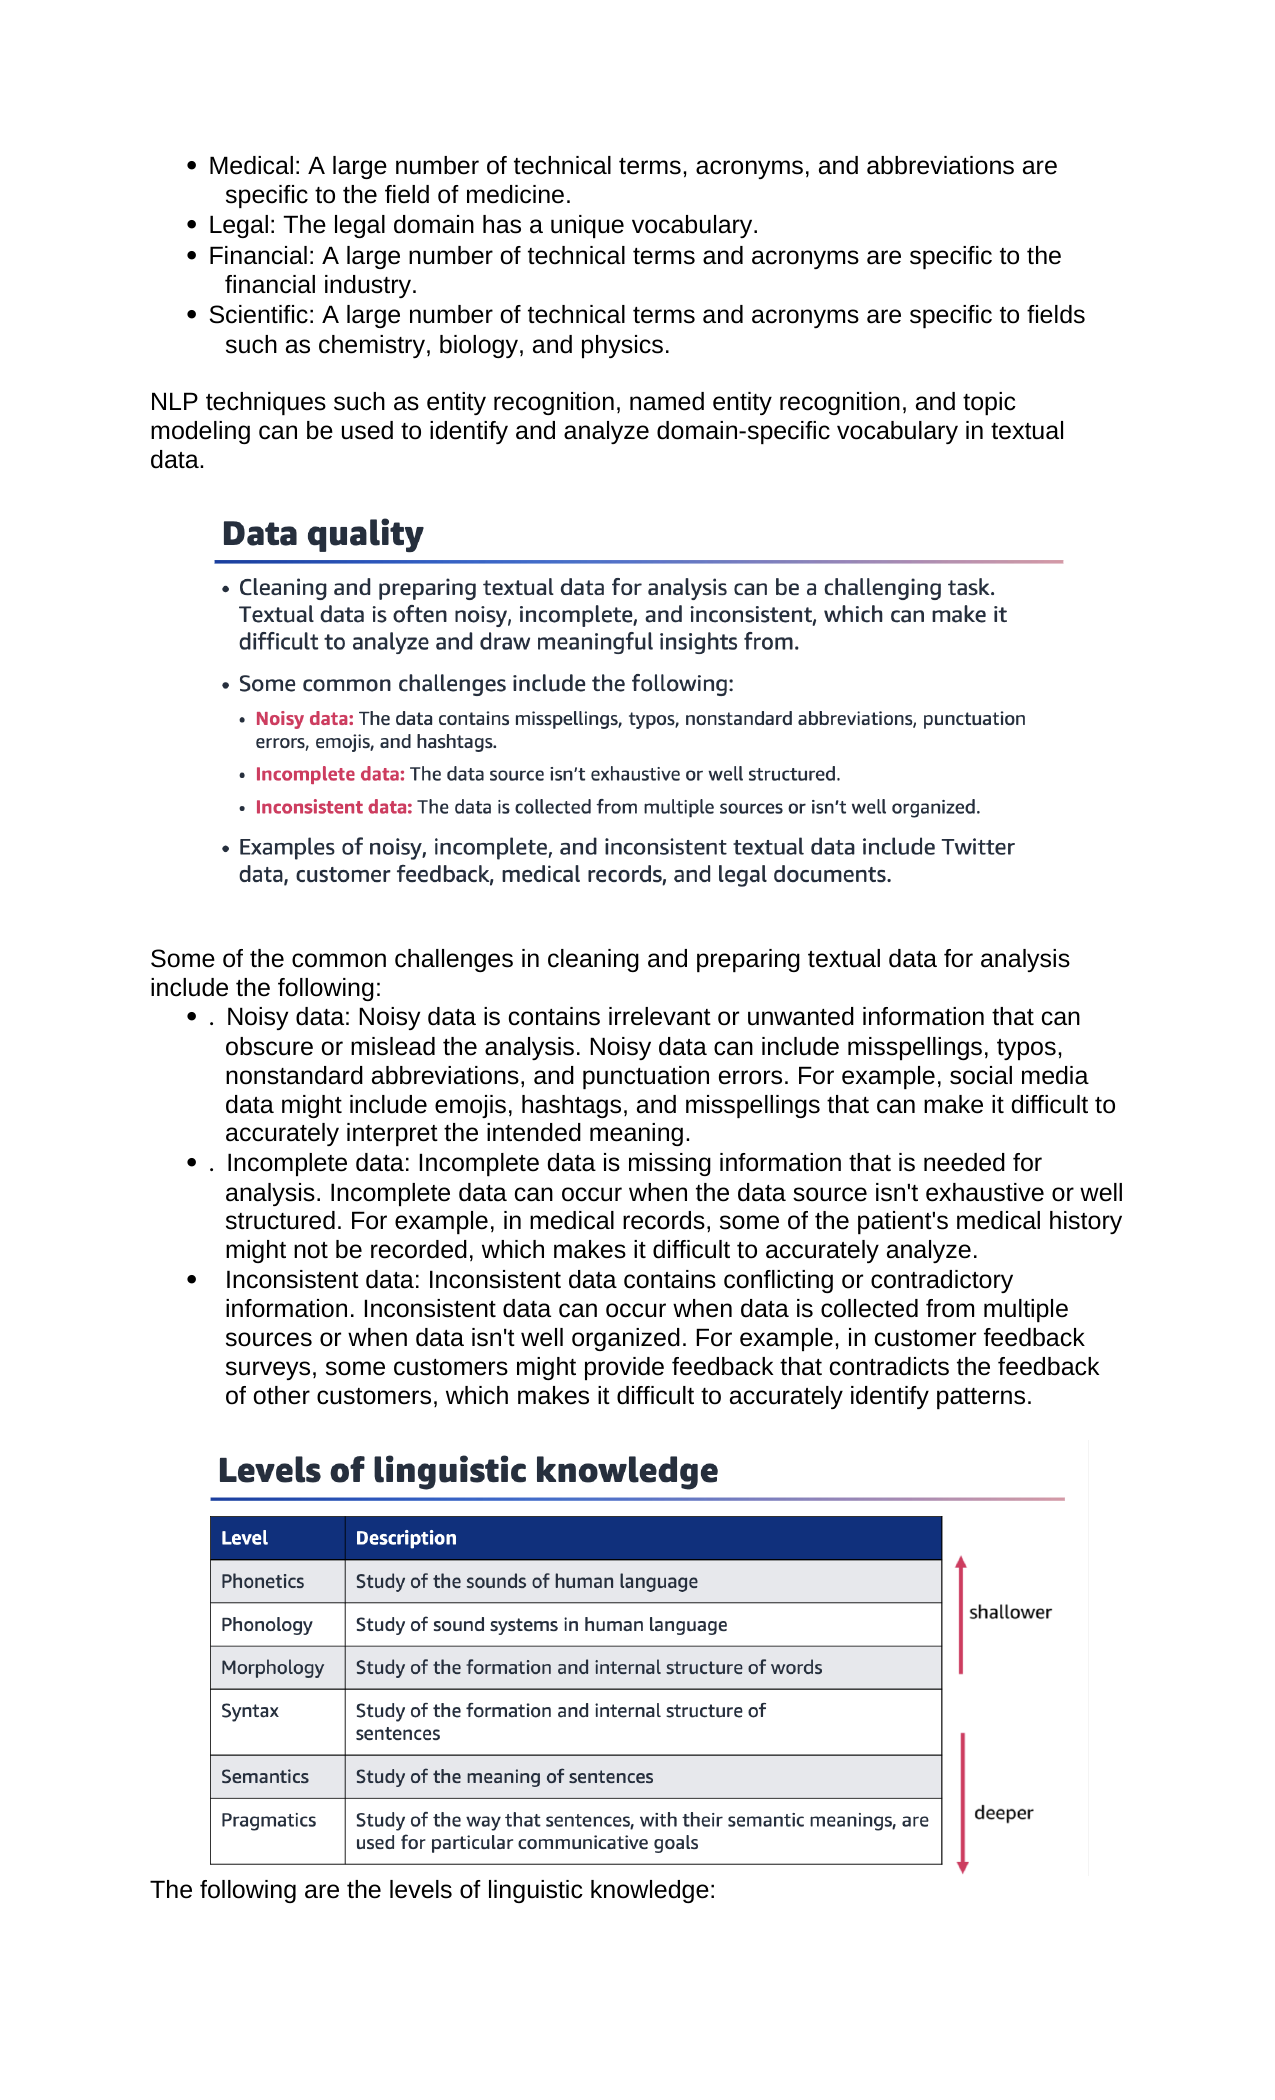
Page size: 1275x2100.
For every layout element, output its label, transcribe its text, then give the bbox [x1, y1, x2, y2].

picture [189, 502, 1086, 914]
text NLP techniques such as entity recognition, named entity recognition, and topic modeling can be used to identify and analyze domain-specific vocabulary in textual data. [150, 387, 1125, 473]
list ﻿﻿. Incomplete data: Incomplete data is missing information that is needed for analysis. Incomplete data can occur when the data source isn't exhaustive or well structured. For example, in medical records, some of the patient's medical history might not be recorded, which makes it difficult to accurately analyze. [187, 1147, 1125, 1264]
text Some of the common challenges in cleaning and preparing textual data for analysis include the following: [150, 944, 1125, 1002]
list ﻿﻿Legal: The legal domain has a unique vocabulary. [187, 209, 1125, 240]
list ﻿﻿Scientific: A large number of technical terms and acronyms are specific to fields such as chemistry, biology, and physics. [187, 299, 1125, 358]
list ﻿﻿. Noisy data: Noisy data is contains irrelevant or unwanted information that can obscure or mislead the analysis. Noisy data can include misspellings, typos, nonstandard abbreviations, and punctuation errors. For example, social media data might include emojis, hashtags, and misspellings that can make it difficult to accurately interpret the intended meaning. [187, 1002, 1125, 1147]
list ﻿﻿Inconsistent data: Inconsistent data contains conflicting or contradictory information. Inconsistent data can occur when data is collected from multiple sources or when data isn't well organized. For example, in customer feedback surveys, some customers might provide feedback that contradicts the feedback of other customers, which makes it difficult to accurately identify patterns. [187, 1264, 1125, 1409]
picture [186, 1440, 1089, 1876]
list ﻿﻿Medical: A large number of technical terms, acronyms, and abbreviations are specific to the field of medicine. [187, 150, 1125, 209]
list ﻿﻿Financial: A large number of technical terms and acronyms are specific to the financial industry. [187, 240, 1125, 299]
text The following are the levels of linguistic knowledge: [150, 1875, 1125, 1904]
